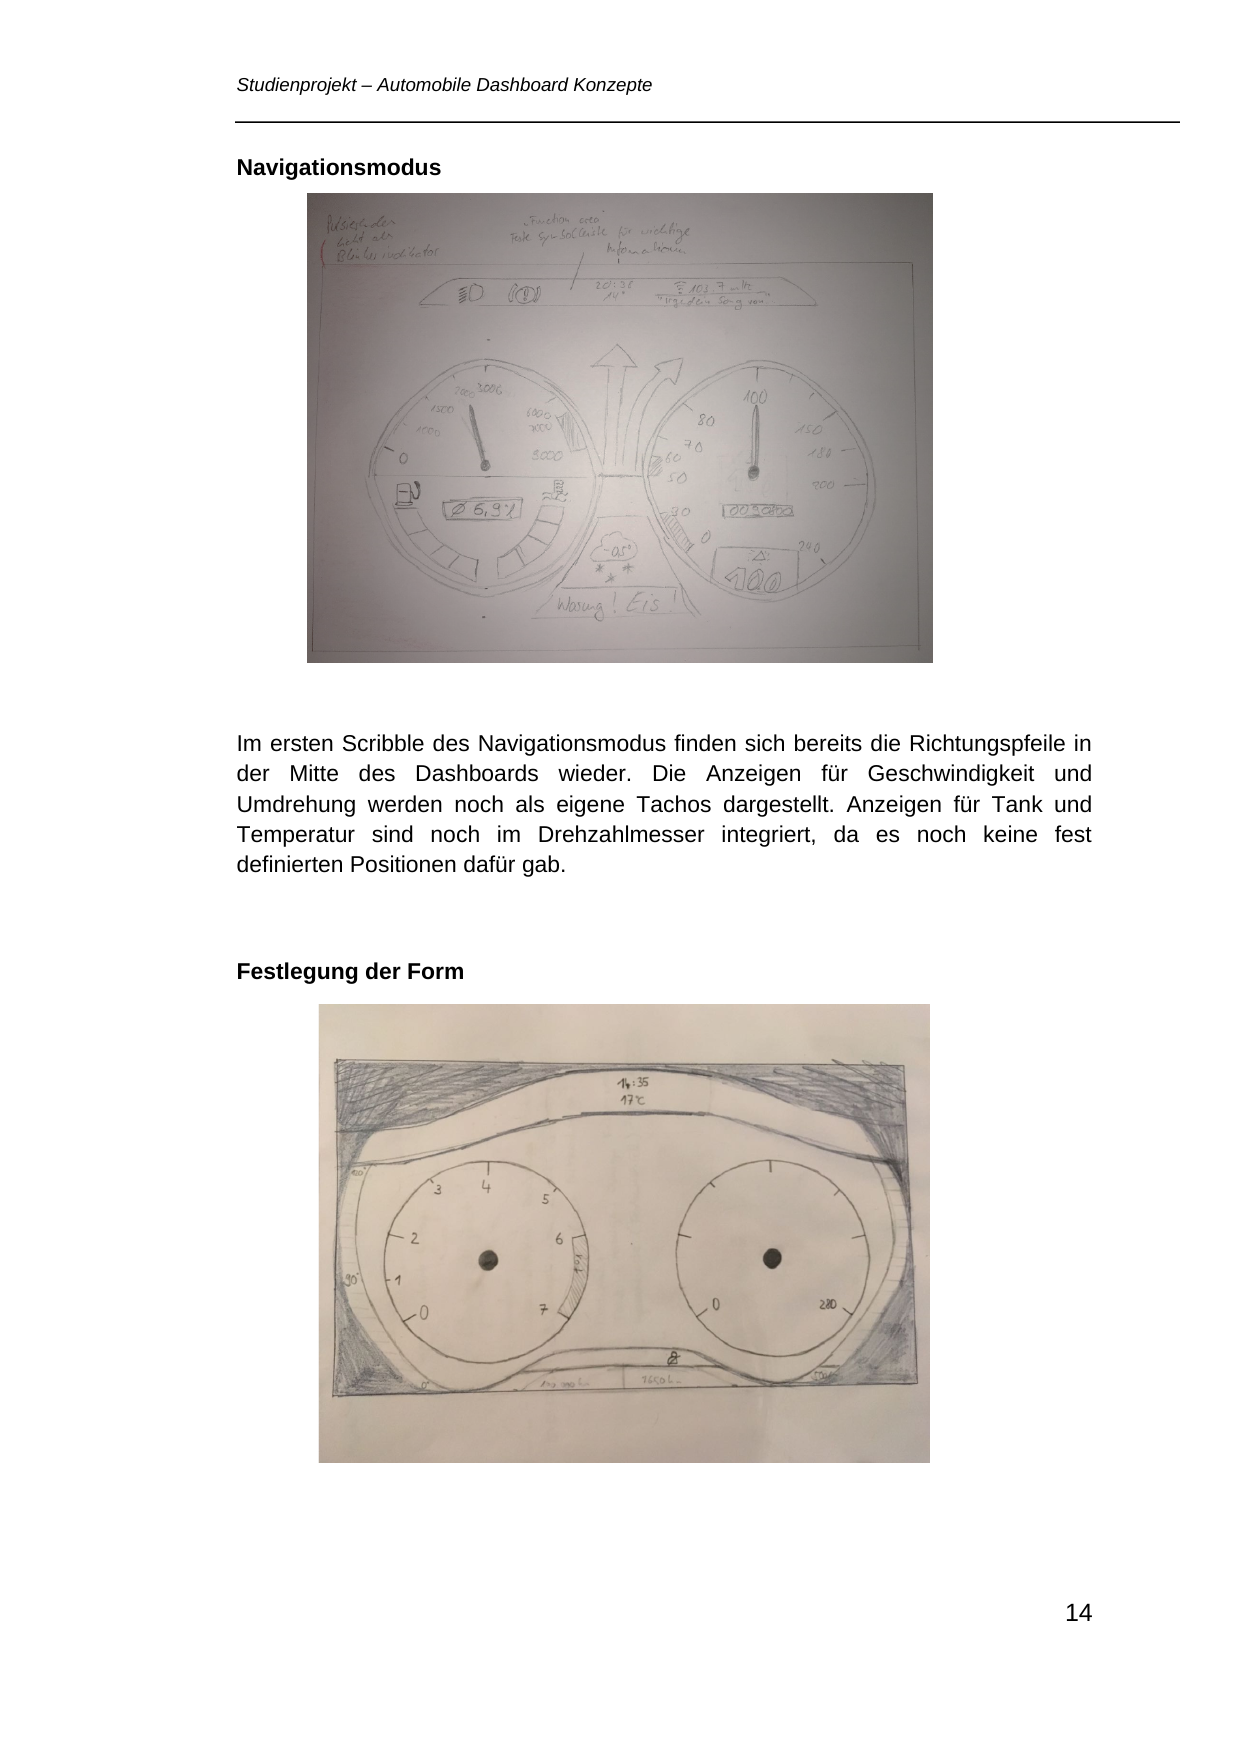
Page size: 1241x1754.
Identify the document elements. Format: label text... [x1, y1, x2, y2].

text Im ersten Scribble des Navigationsmodus finden sich bereits die Richtungspfeile in der Mitte des Dashboards wieder. Die Anzeigen für Geschwindigkeit und Umdrehung werden noch als eigene Tachos dargestellt. Anzeigen für Tank und Temperatur sind noch im Drehzahlmesser integriert, da es noch keine fest definierten Positionen dafür gab. [236, 730, 1092, 877]
picture [319, 1004, 929, 1463]
subtitle Festlegung der Form [236, 953, 1092, 984]
subtitle Navigationsmodus [236, 149, 1092, 180]
picture [307, 193, 933, 663]
